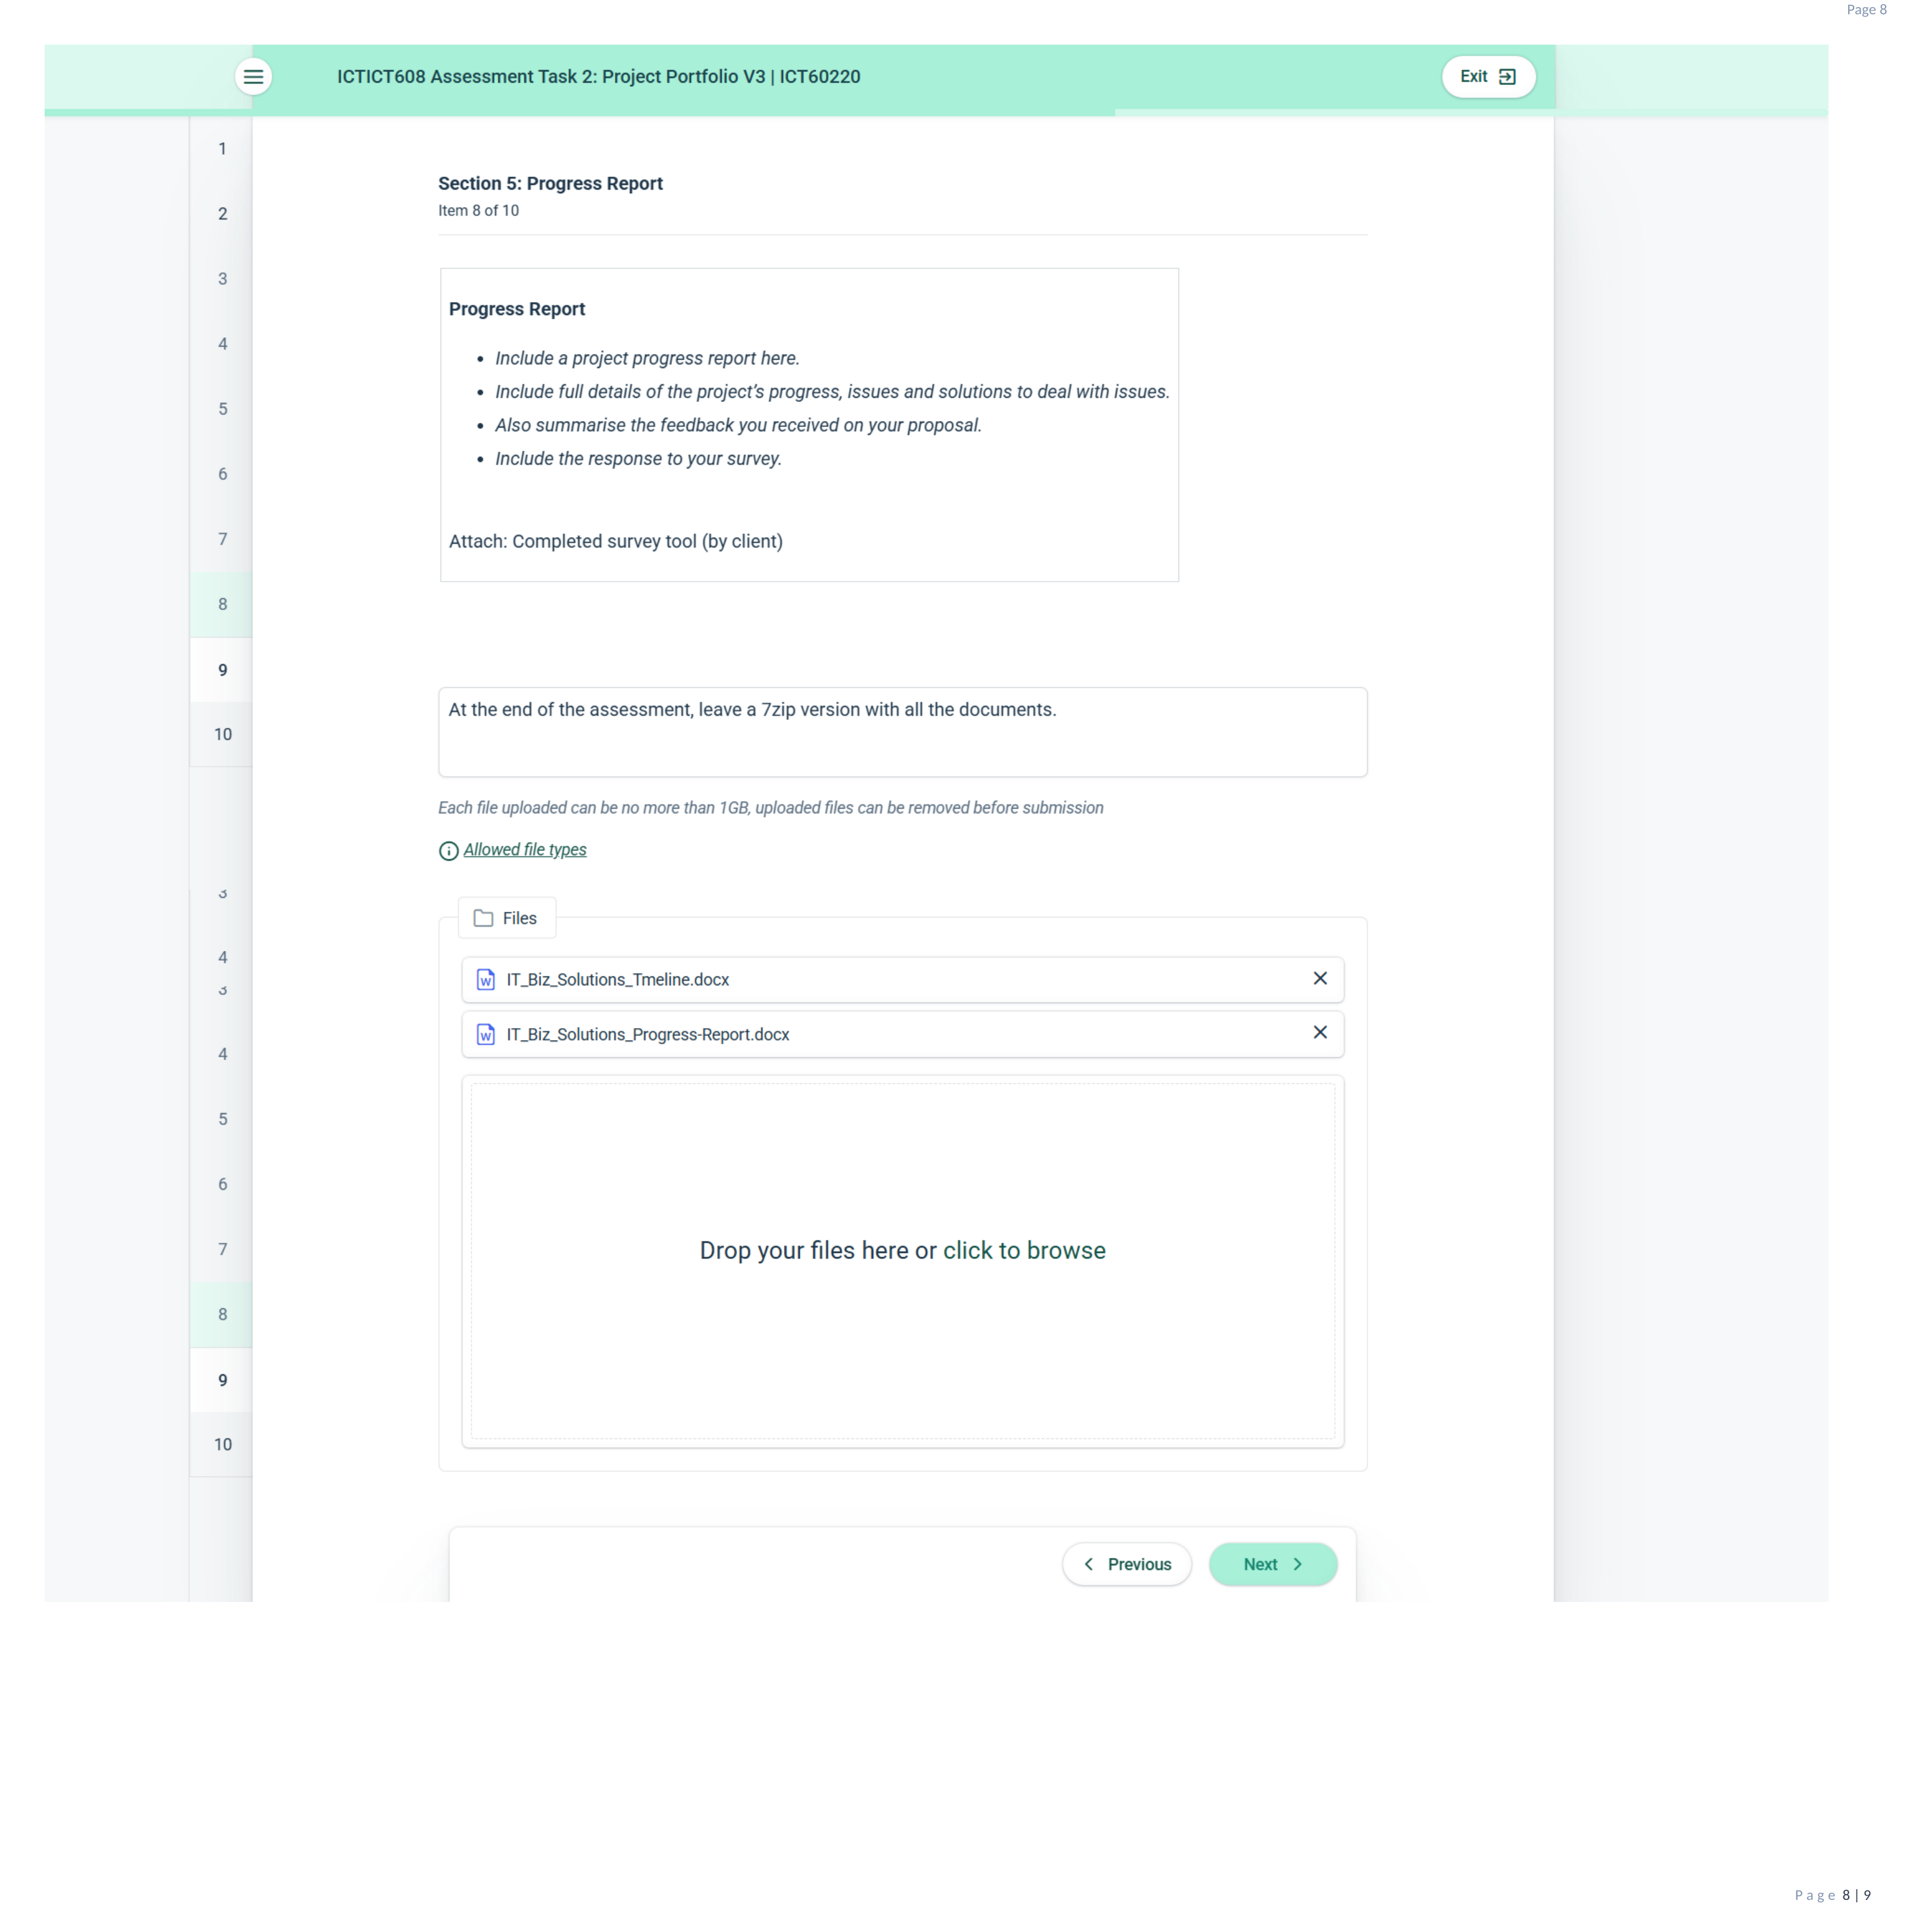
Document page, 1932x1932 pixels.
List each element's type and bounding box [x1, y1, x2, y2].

picture [45, 45, 1829, 1602]
